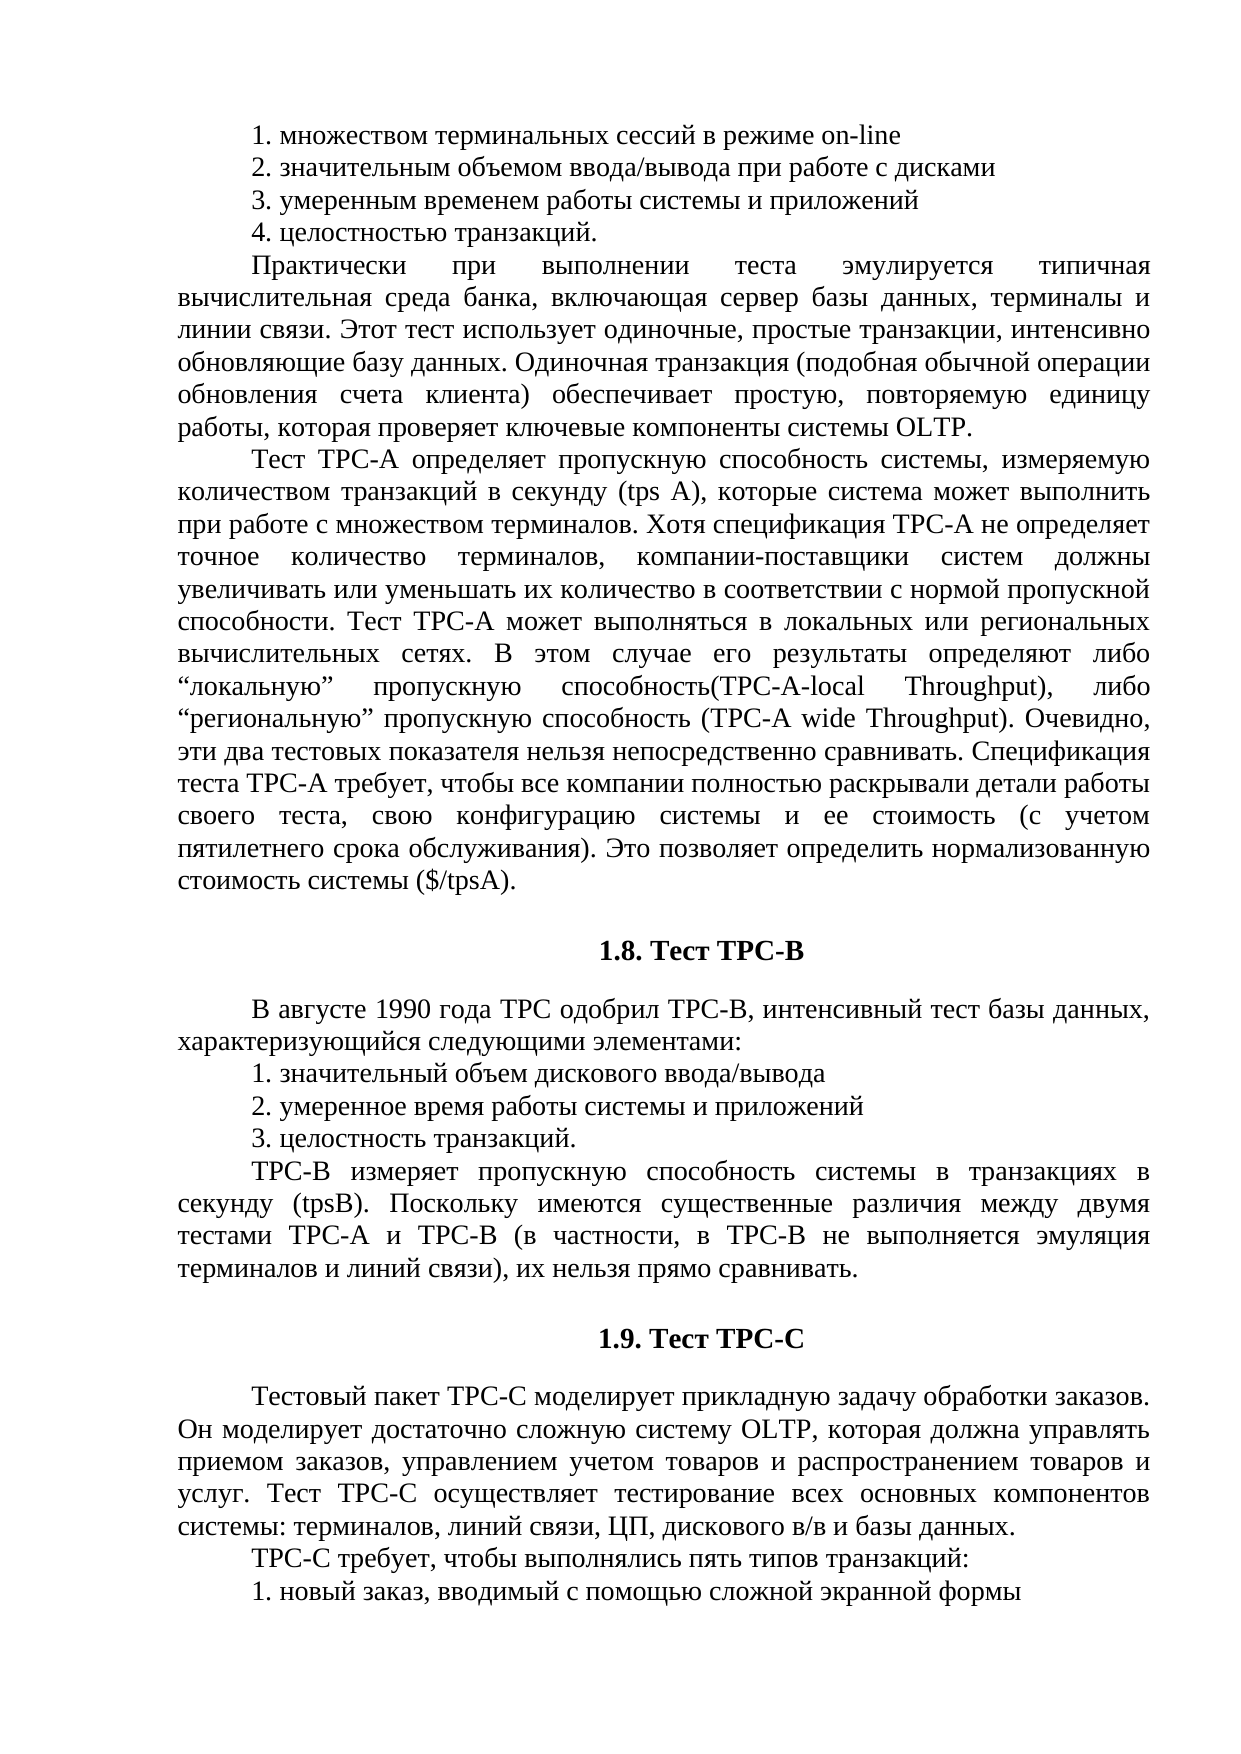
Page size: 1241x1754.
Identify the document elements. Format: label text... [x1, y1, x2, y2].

text Практически при выполнении теста эмулируется типичная вычислительная среда банка, включающая сервер базы данных, терминалы и линии связи. Этот тест использует одиночные, простые транзакции, интенсивно обновляющие базу данных. Одиночная транзакция (подобная обычной операции обновления счета клиента) обеспечивает простую, повторяемую единицу работы, которая проверяет ключевые компоненты системы OLTP. [177, 248, 1152, 442]
text 2. умеренное время работы системы и приложений [177, 1089, 1152, 1121]
text 3. целостность транзакций. [177, 1121, 1152, 1154]
text 1.9. Тест TPC-C [177, 1321, 1152, 1354]
text 2. значительным объемом ввода/вывода при работе с дисками [177, 151, 1152, 183]
text TPC-B измеряет пропускную способность системы в транзакциях в секунду (tpsB). Поскольку имеются существенные различия между двумя тестами TPC-A и TPC-B (в частности, в TPC-B не выполняется эмуляция терминалов и линий связи), их нельзя прямо сравнивать. [177, 1154, 1152, 1283]
text 4. целостностью транзакций. [177, 215, 1152, 248]
text Тест TPC-A определяет пропускную способность системы, измеряемую количеством транзакций в секунду (tps A), которые система может выполнить при работе с множеством терминалов. Хотя спецификация TPC-A не определяет точное количество терминалов, компании-поставщики систем должны увеличивать или уменьшать их количество в соответствии с нормой пропускной способности. Тест TPC-A может выполняться в локальных или региональных вычислительных сетях. В этом случае его результаты определяют либо “локальную” пропускную способность(TPC-A-local Throughput), либо “региональную” пропускную способность (TPC-A wide Throughput). Очевидно, эти два тестовых показателя нельзя непосредственно сравнивать. Спецификация теста TPC-A требует, чтобы все компании полностью раскрывали детали работы своего теста, свою конфигурацию системы и ее стоимость (с учетом пятилетнего срока обслуживания). Это позволяет определить нормализованную стоимость системы ($/tpsA). [177, 442, 1152, 896]
text 1. значительный объем дискового ввода/вывода [177, 1056, 1152, 1089]
text Тестовый пакет TPC-C моделирует прикладную задачу обработки заказов. Он моделирует достаточно сложную систему OLTP, которая должна управлять приемом заказов, управлением учетом товаров и распространением товаров и услуг. Тест TPC-C осуществляет тестирование всех основных компонентов системы: терминалов, линий связи, ЦП, дискового в/в и базы данных. [177, 1379, 1152, 1541]
text 3. умеренным временем работы системы и приложений [177, 183, 1152, 215]
text 1.8. Тест TPC-B [177, 933, 1152, 967]
text 1. новый заказ, вводимый с помощью сложной экранной формы [177, 1574, 1152, 1606]
text TPC-C требует, чтобы выполнялись пять типов транзакций: [177, 1541, 1152, 1574]
text В августе 1990 года TPC одобрил TPC-B, интенсивный тест базы данных, характеризующийся следующими элементами: [177, 992, 1152, 1056]
text 1. множеством терминальных сессий в режиме on-line [177, 118, 1152, 151]
